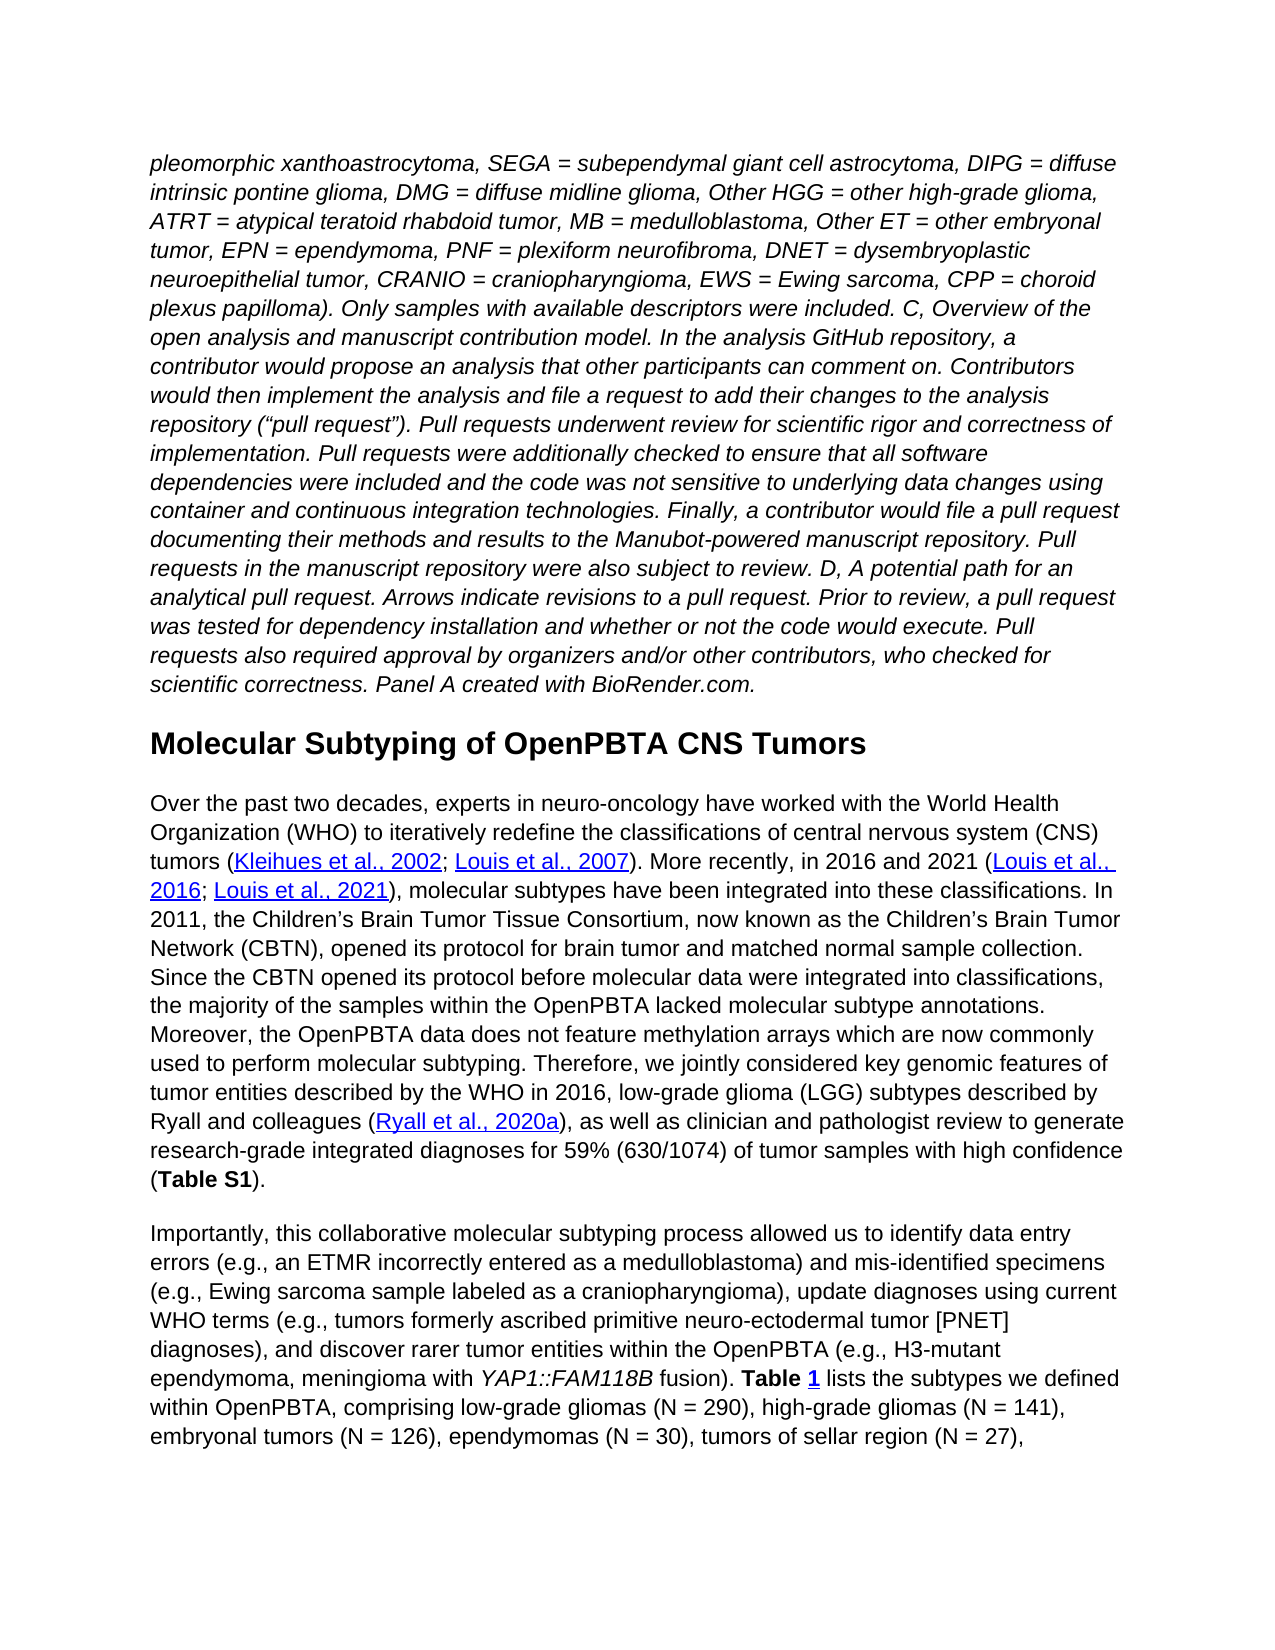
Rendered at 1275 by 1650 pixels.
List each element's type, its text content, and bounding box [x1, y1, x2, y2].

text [150, 1220, 1125, 1449]
subtitle Molecular Subtyping of OpenPBTA CNS Tumors [150, 725, 1125, 761]
text Over the past two decades, experts in neuro-oncology have worked with the World Health Organization (WHO) to iteratively redefine the classifications of central nervous system (CNS) tumors (Kleihues et al., 2002; Louis et al., 2007). More recently, in 2016 and 2021 (Louis et al., 2016; Louis et al., 2021), molecular subtypes have been integrated into these classifications. In 2011, the Children’s Brain Tumor Tissue Consortium, now known as the Children’s Brain Tumor Network (CBTN), opened its protocol for brain tumor and matched normal sample collection. Since the CBTN opened its protocol before molecular data were integrated into classifications, the majority of the samples within the OpenPBTA lacked molecular subtype annotations. Moreover, the OpenPBTA data does not feature methylation arrays which are now commonly used to perform molecular subtyping. Therefore, we jointly considered key genomic features of tumor entities described by the WHO in 2016, low-grade glioma (LGG) subtypes described by Ryall and colleagues (Ryall et al., 2020a), as well as clinician and pathologist review to generate research-grade integrated diagnoses for 59% (630/1074) of tumor samples with high confidence (Table S1). [150, 790, 1125, 1192]
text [150, 150, 1125, 698]
